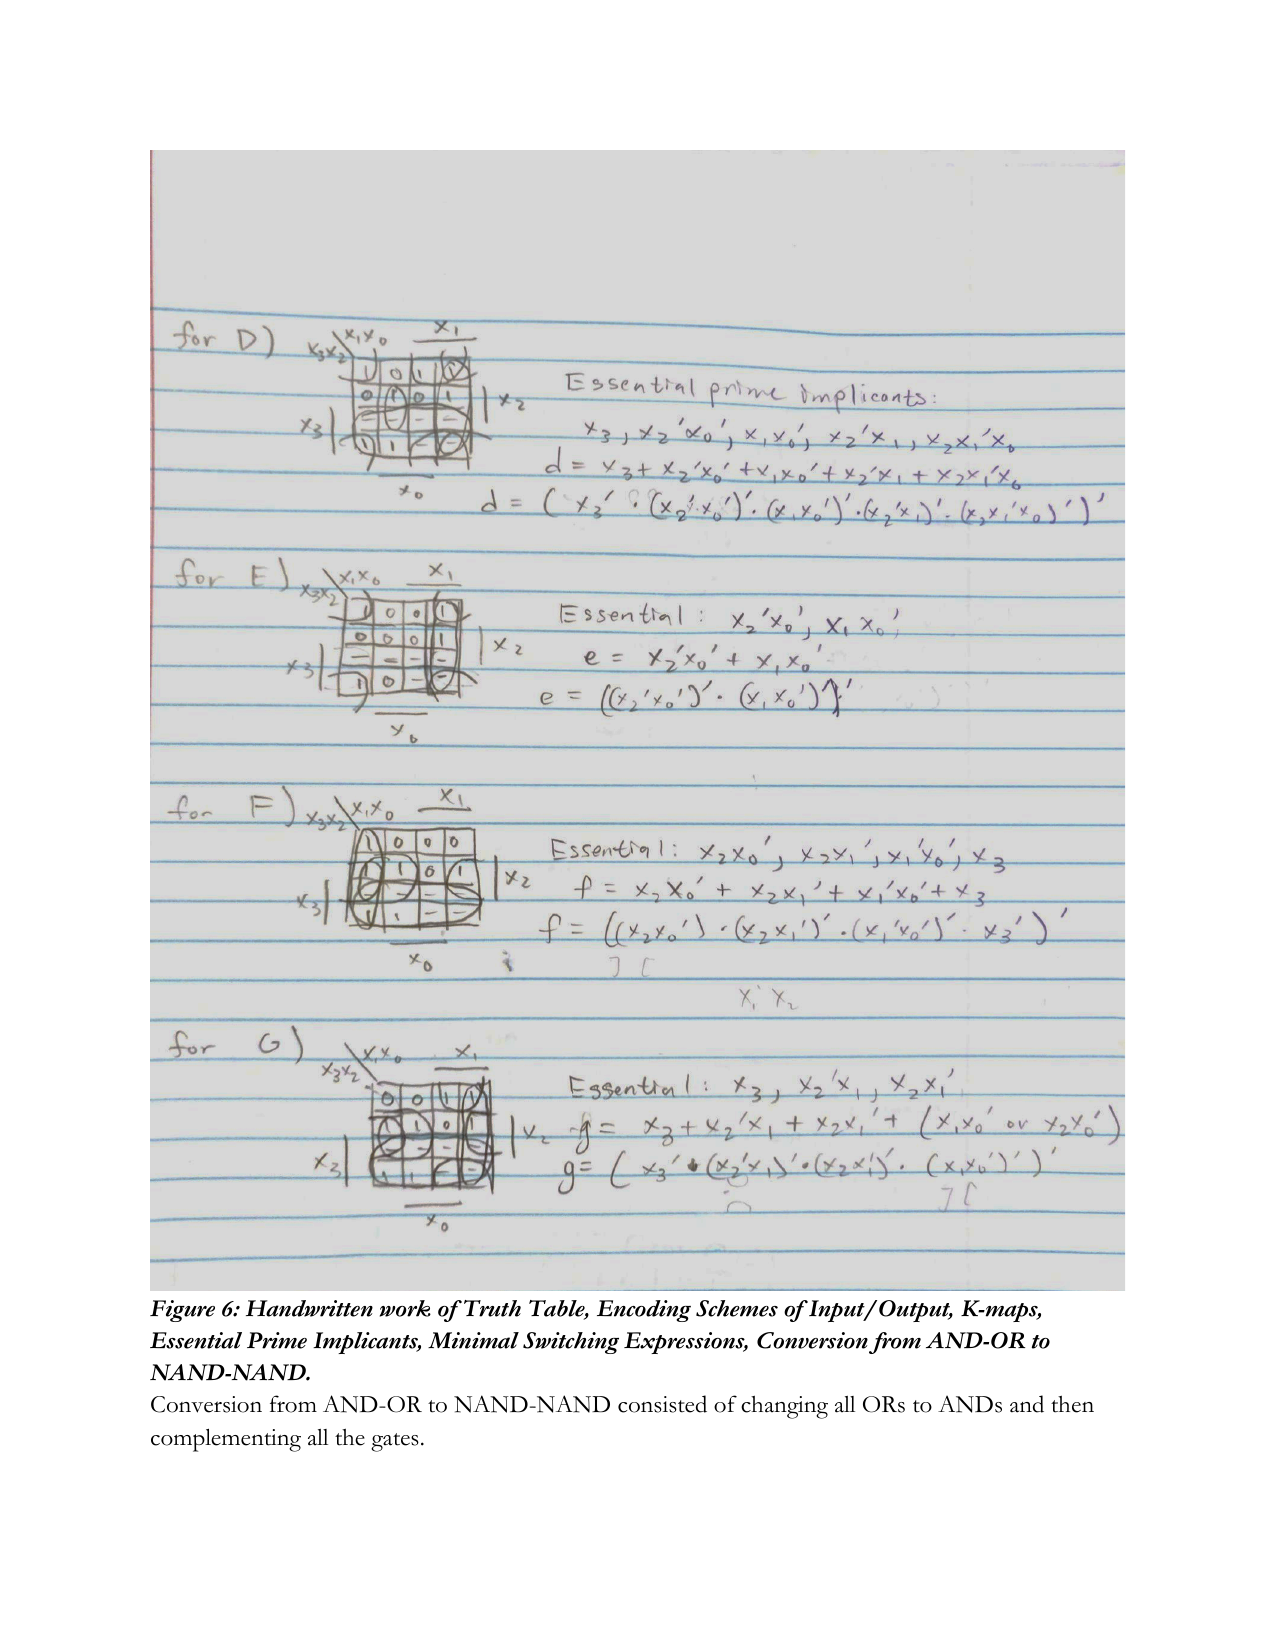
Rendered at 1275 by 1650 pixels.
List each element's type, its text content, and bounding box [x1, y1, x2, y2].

picture [150, 150, 1125, 1291]
text Figure 6: Handwritten work of Truth Table, Encoding Schemes of Input/Output, K-maps, Essential Prime Implicants, Minimal Switching Expressions, Conversion from AND-OR to NAND-NAND. [150, 1294, 1125, 1387]
text Conversion from AND-OR to NAND-NAND consisted of changing all ORs to ANDs and then complementing all the gates. [150, 1391, 1125, 1452]
